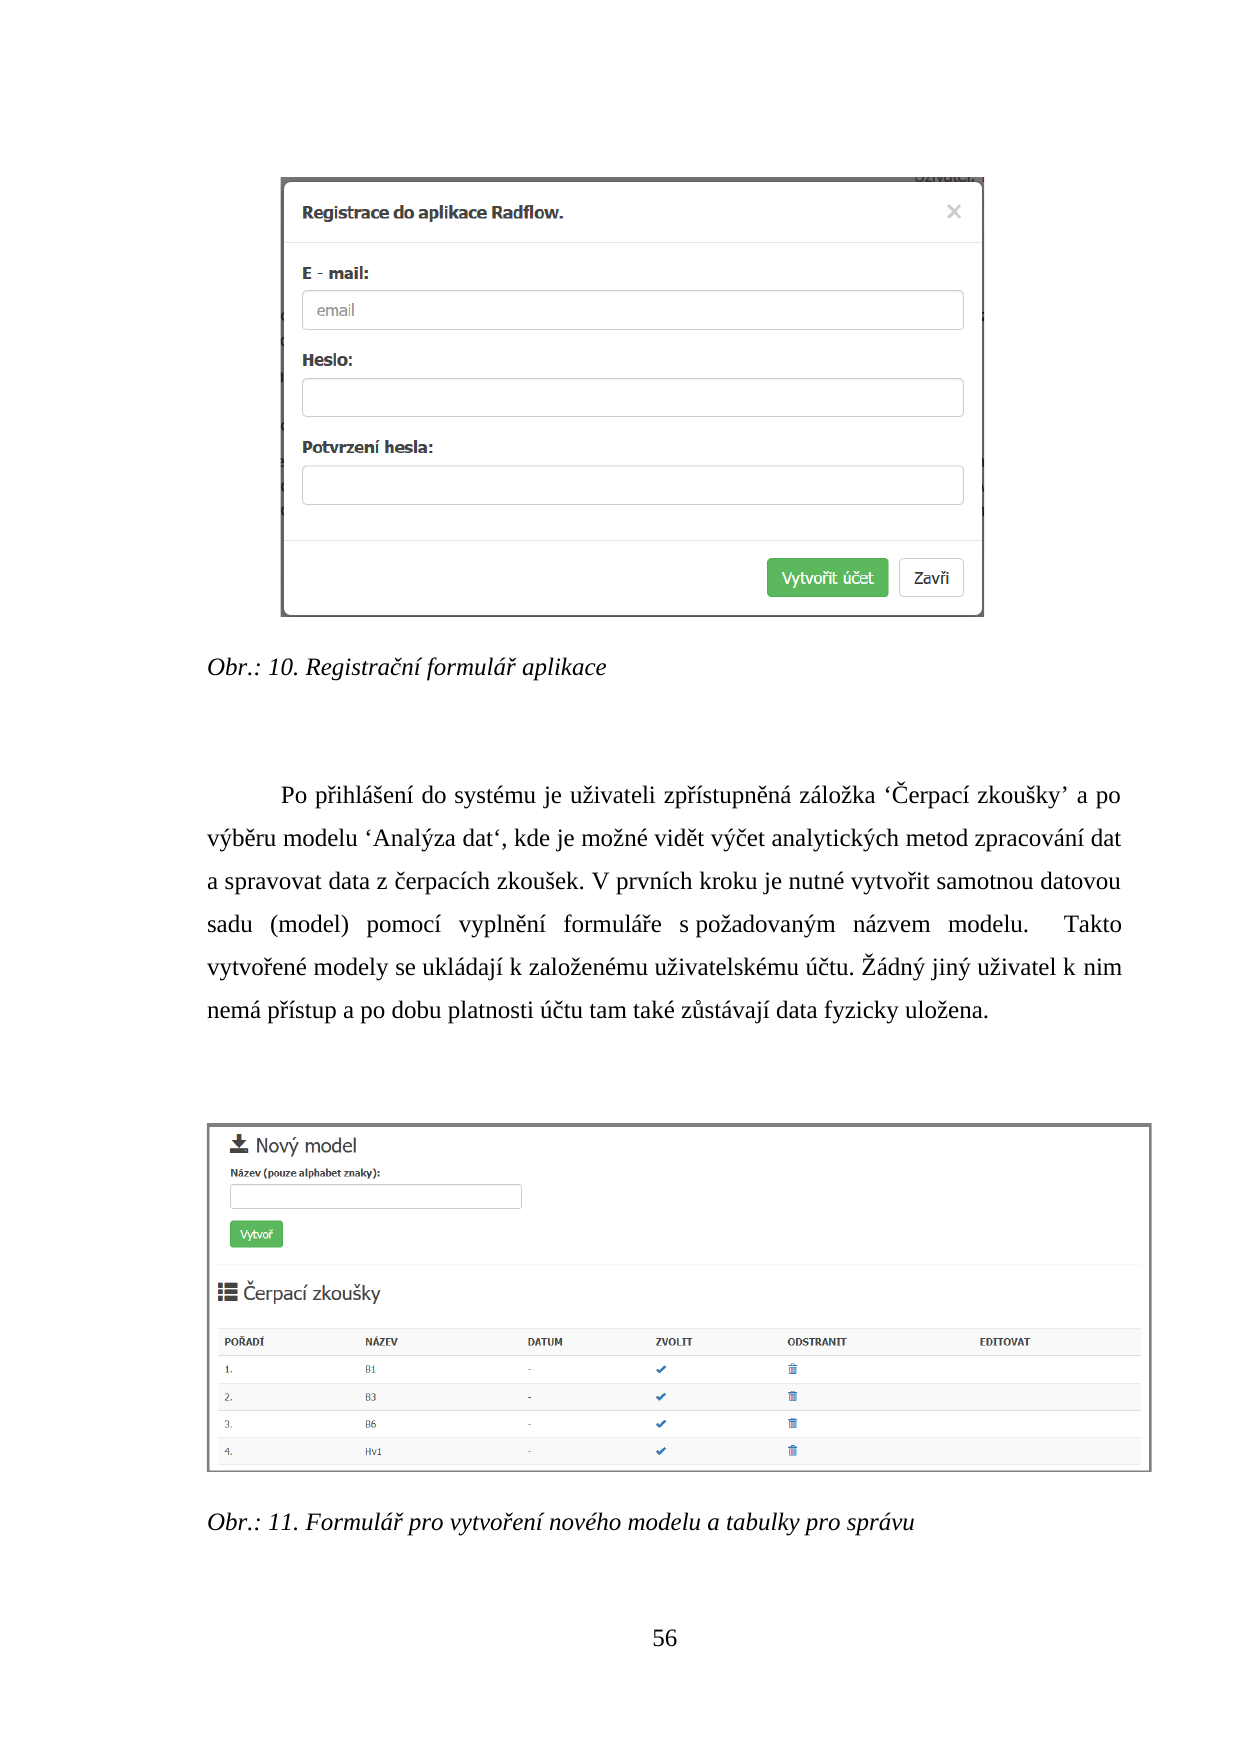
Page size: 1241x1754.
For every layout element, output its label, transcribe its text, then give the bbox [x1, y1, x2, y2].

text Po přihlášení do systému je uživateli zpřístupněná záložka ‘Čerpací zkoušky’ a po výběru modelu ‘Analýza dat‘, kde je možné vidět výčet analytických metod zpracování dat a spravovat data z čerpacích zkoušek. V prvních kroku je nutné vytvořit samotnou datovou sadu (model) pomocí vyplnění formuláře s požadovaným názvem modelu. Takto vytvořené modely se ukládají k založenému uživatelskému účtu. Žádný jiný uživatel k nim nemá přístup a po dobu platnosti účtu tam také zůstávají data fyzicky uložena. [207, 780, 1122, 1024]
text Obr.: 11. Formulář pro vytvoření nového modelu a tabulky pro správu [207, 1507, 1122, 1536]
text Obr.: 10. Registrační formulář aplikace [207, 652, 1122, 681]
picture [280, 177, 985, 617]
picture [206, 1123, 1152, 1472]
